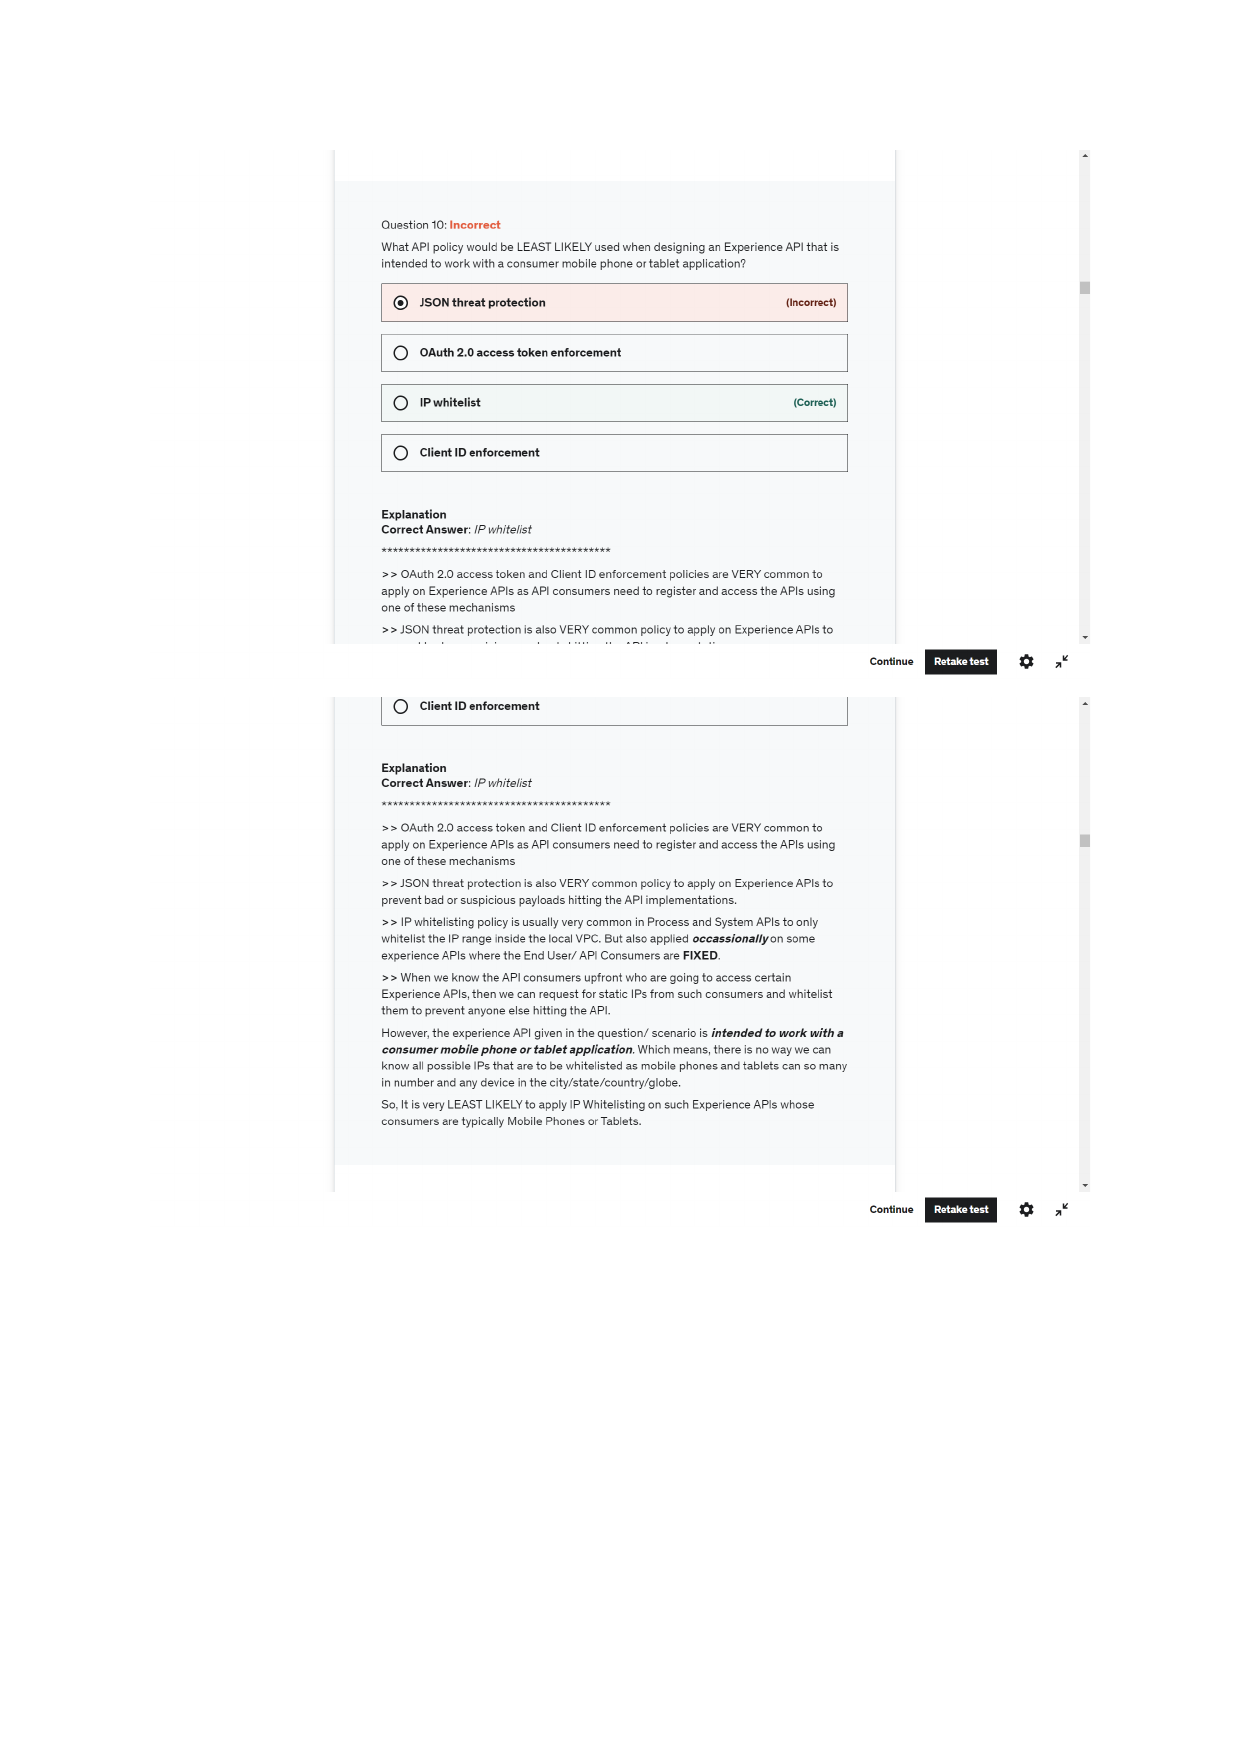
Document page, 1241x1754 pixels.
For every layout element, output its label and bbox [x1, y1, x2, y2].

picture [150, 697, 1091, 1227]
picture [150, 150, 1091, 679]
